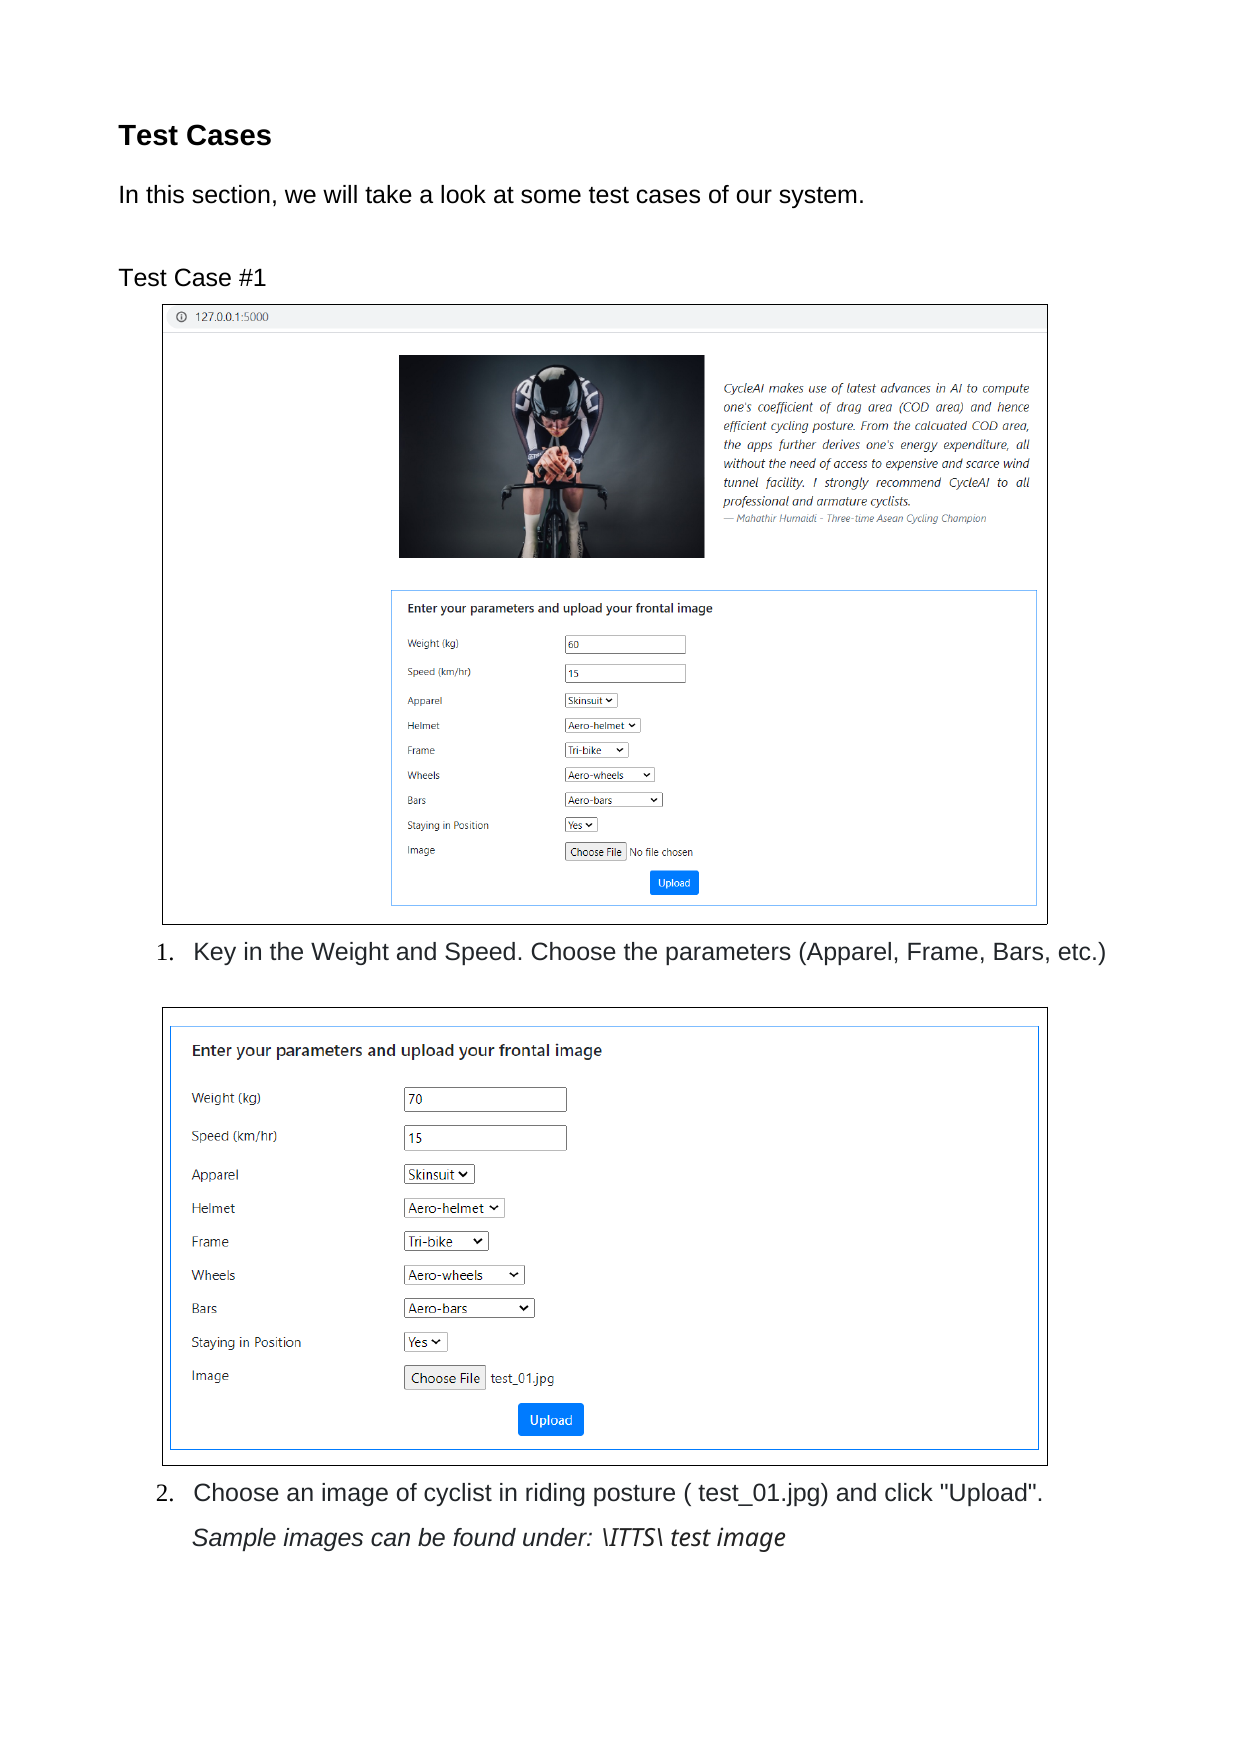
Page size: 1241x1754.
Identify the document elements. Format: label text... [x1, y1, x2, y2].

picture [163, 305, 1047, 924]
list Choose an image of cyclist in riding posture ( test_01.jpg) and click "Upload". [156, 1478, 1122, 1507]
text Sample images can be found under: \ITTS\ test image [118, 1520, 1122, 1554]
text Test Case #1 [118, 263, 1091, 292]
text In this section, we will take a look at some test cases of our system. [118, 180, 1091, 209]
picture [163, 1008, 1047, 1465]
list Key in the Weight and Speed. Choose the parameters (Apparel, Frame, Bars, etc.) [156, 937, 1122, 994]
text Test Cases [118, 118, 1122, 180]
